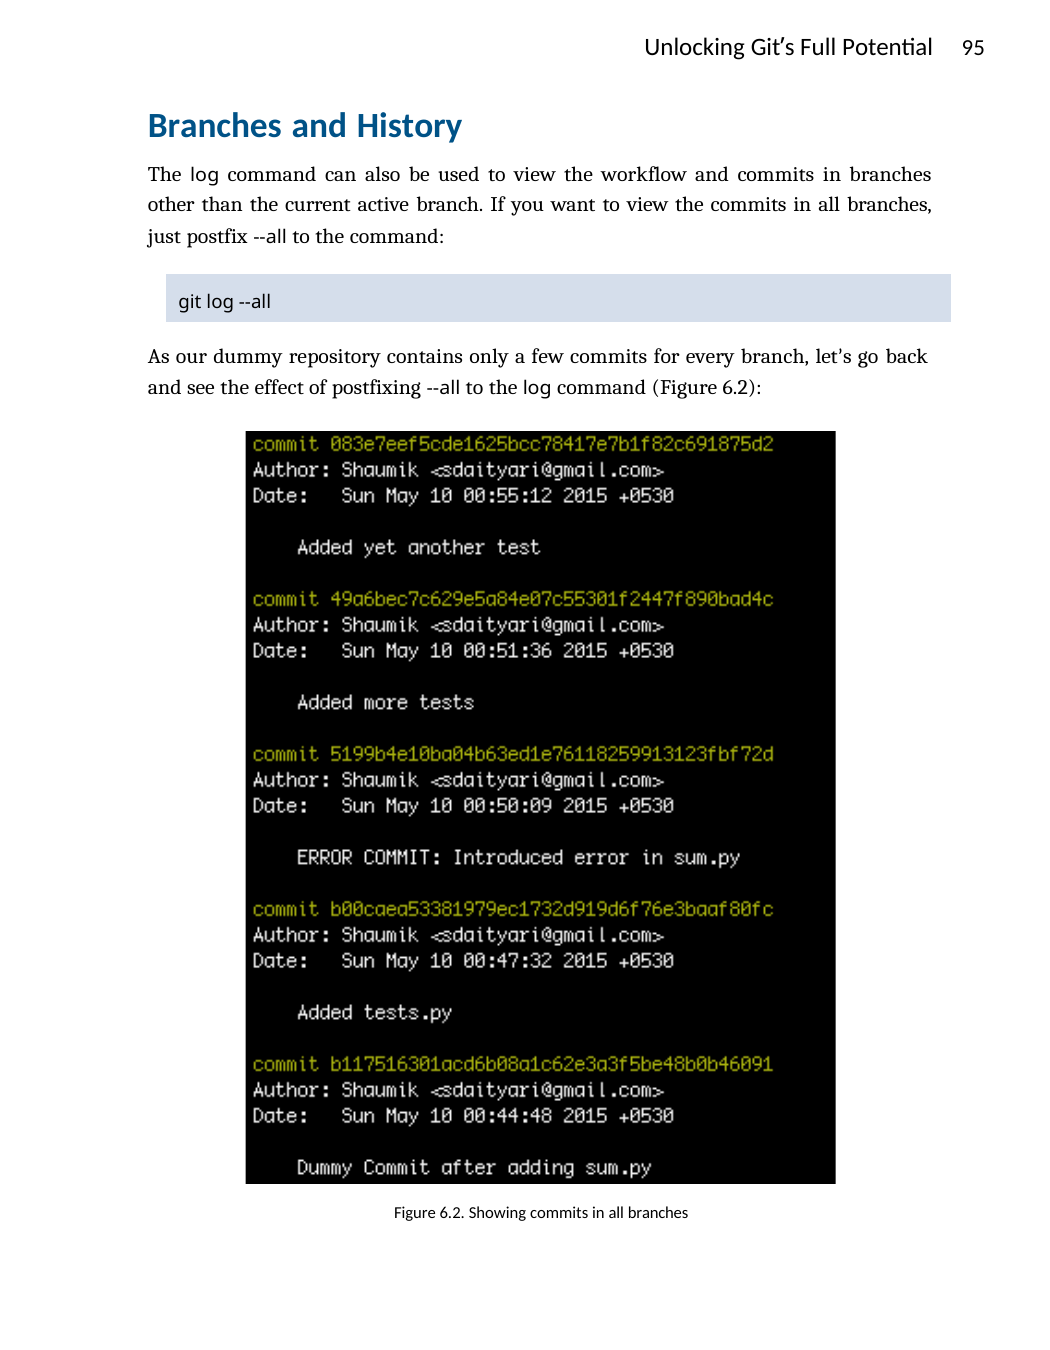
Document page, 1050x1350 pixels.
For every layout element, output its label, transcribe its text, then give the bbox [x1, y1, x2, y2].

text Branches and History [148, 103, 998, 146]
text The log command can also be used to view the workflow and commits in branches other than the current active branch. If you want to view the commits in all branches, just postfix --all to the command: [148, 161, 932, 249]
text Figure 6.2. Showing commits in all branches [394, 1203, 998, 1223]
picture [245, 431, 836, 1184]
text As our dummy repository contains only a few commits for every branch, let’s go back and see the effect of postfixing --all to the log command (Figure 6.2): [148, 344, 932, 400]
